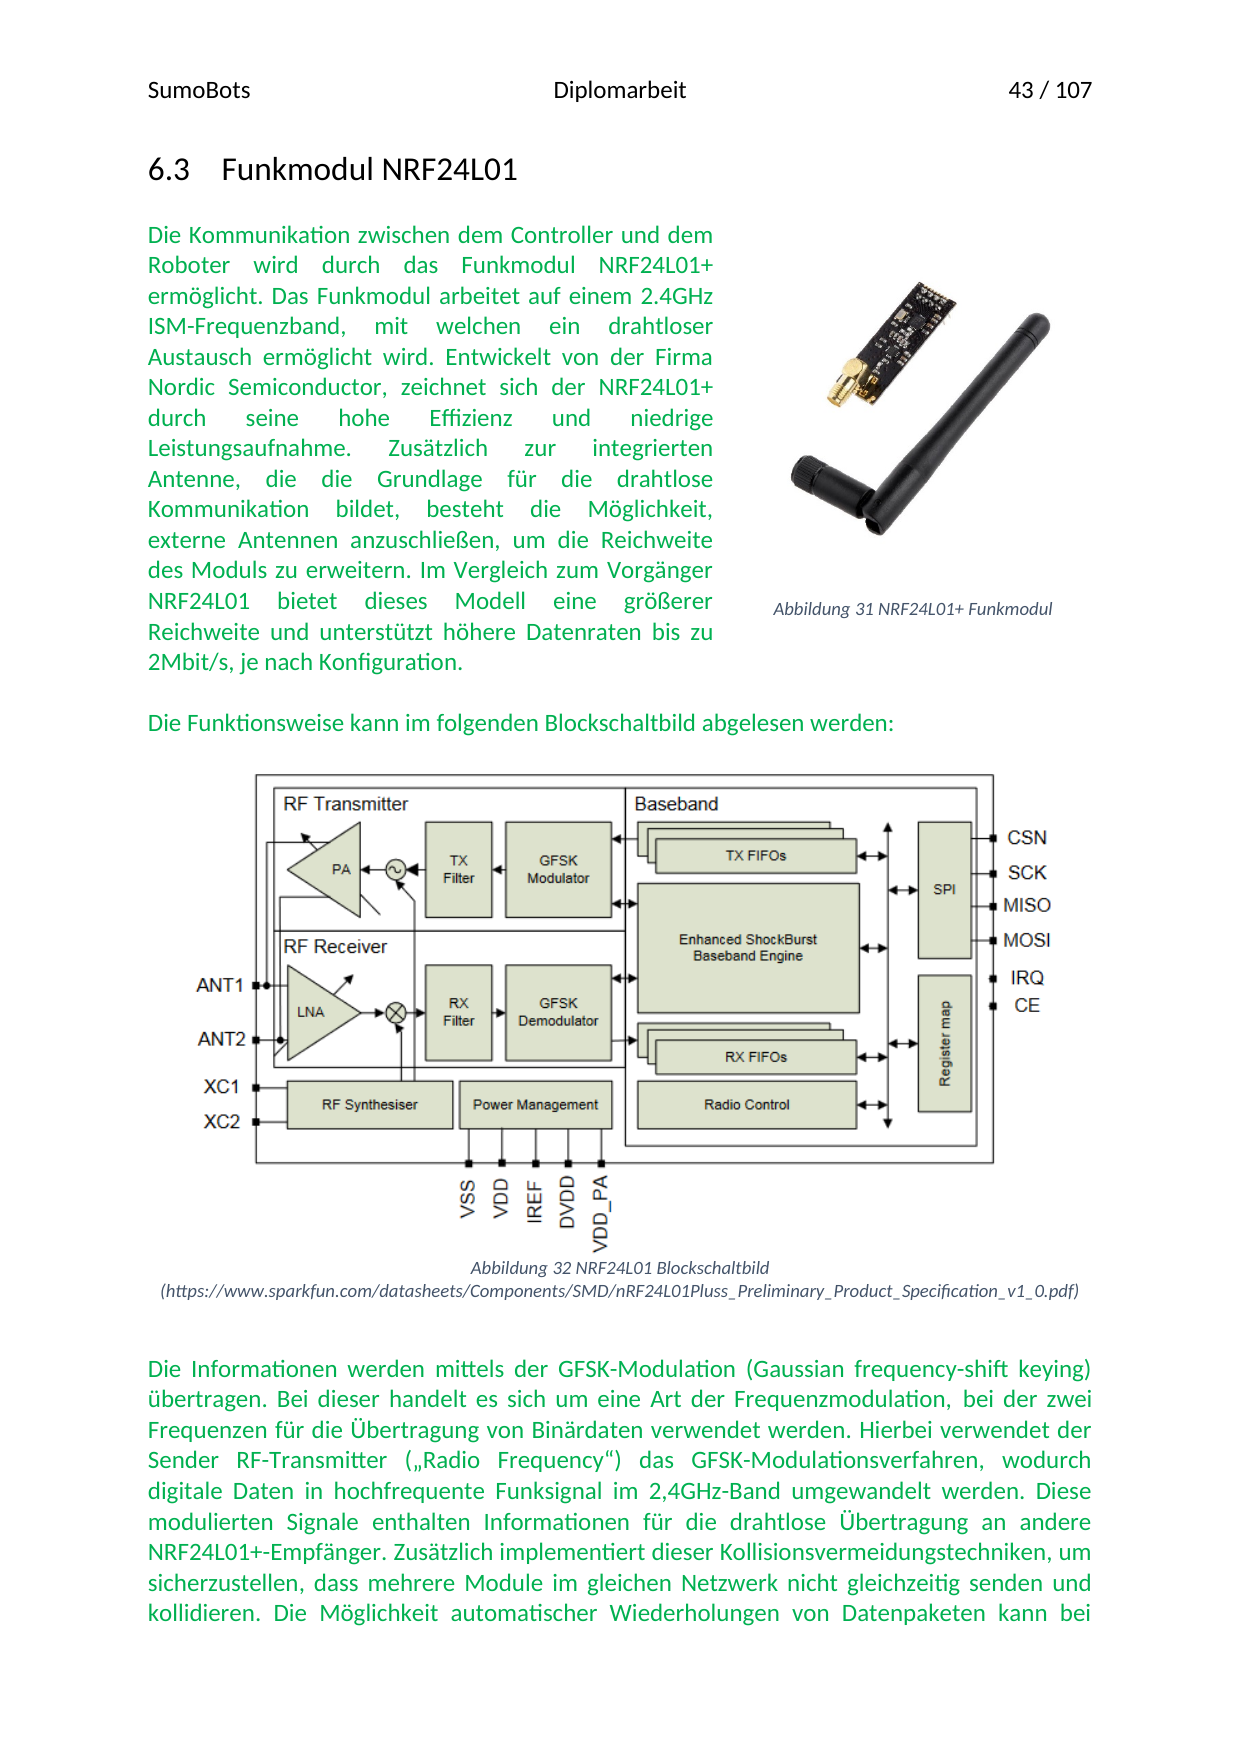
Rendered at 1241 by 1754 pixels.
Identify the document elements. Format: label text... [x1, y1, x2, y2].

text Die Funktionsweise kann im folgenden Blockschaltbild abgelesen werden: [148, 707, 1093, 738]
picture [732, 227, 1094, 588]
subtitle Funkmodul NRF24L01 [148, 148, 1093, 188]
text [148, 1353, 1093, 1628]
text Abbildung 32 NRF24L01 Blockschaltbild (https://www.sparkfun.com/datasheets/Components/SMD/nRF24L01Pluss_Preliminary_Product_Specification_v1_0.pdf) [148, 1256, 1093, 1302]
picture [187, 768, 1053, 1256]
